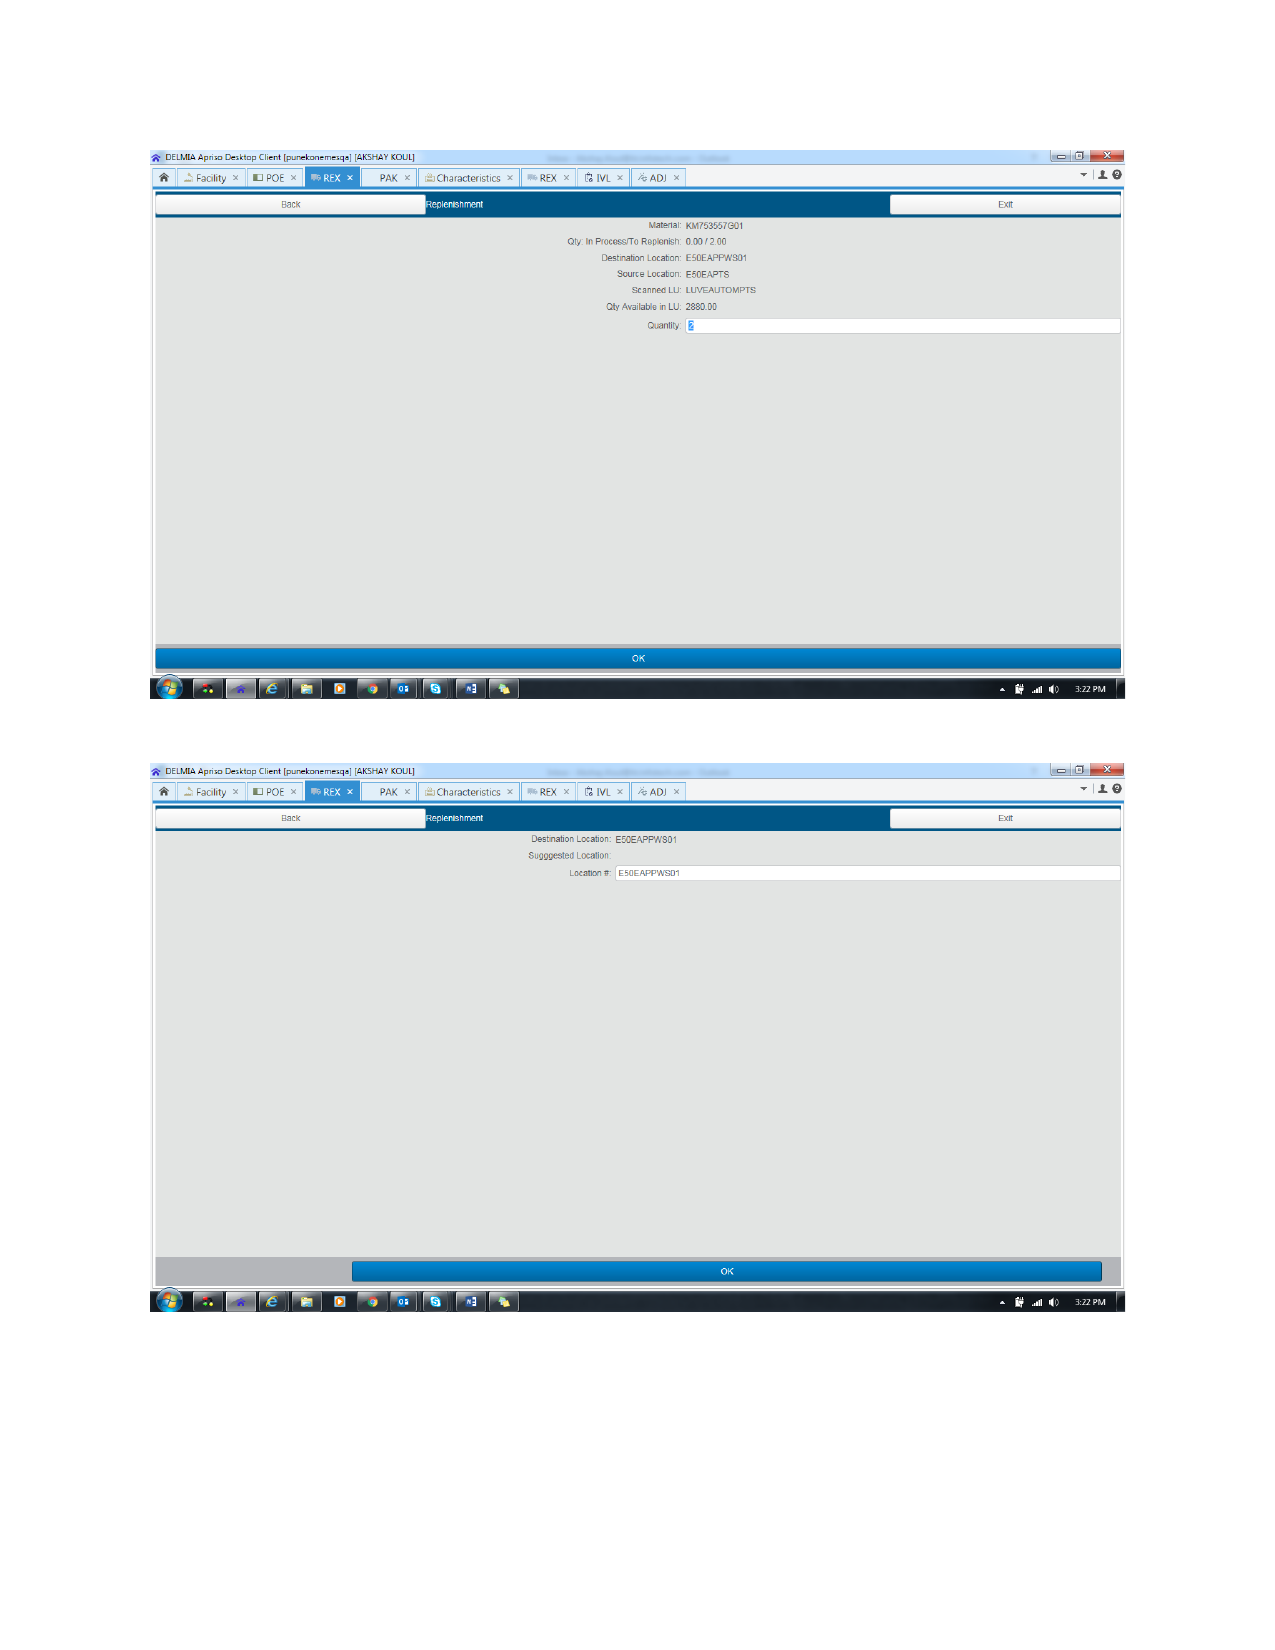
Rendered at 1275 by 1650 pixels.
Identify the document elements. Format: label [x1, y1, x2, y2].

picture [150, 150, 1125, 699]
picture [150, 763, 1125, 1312]
